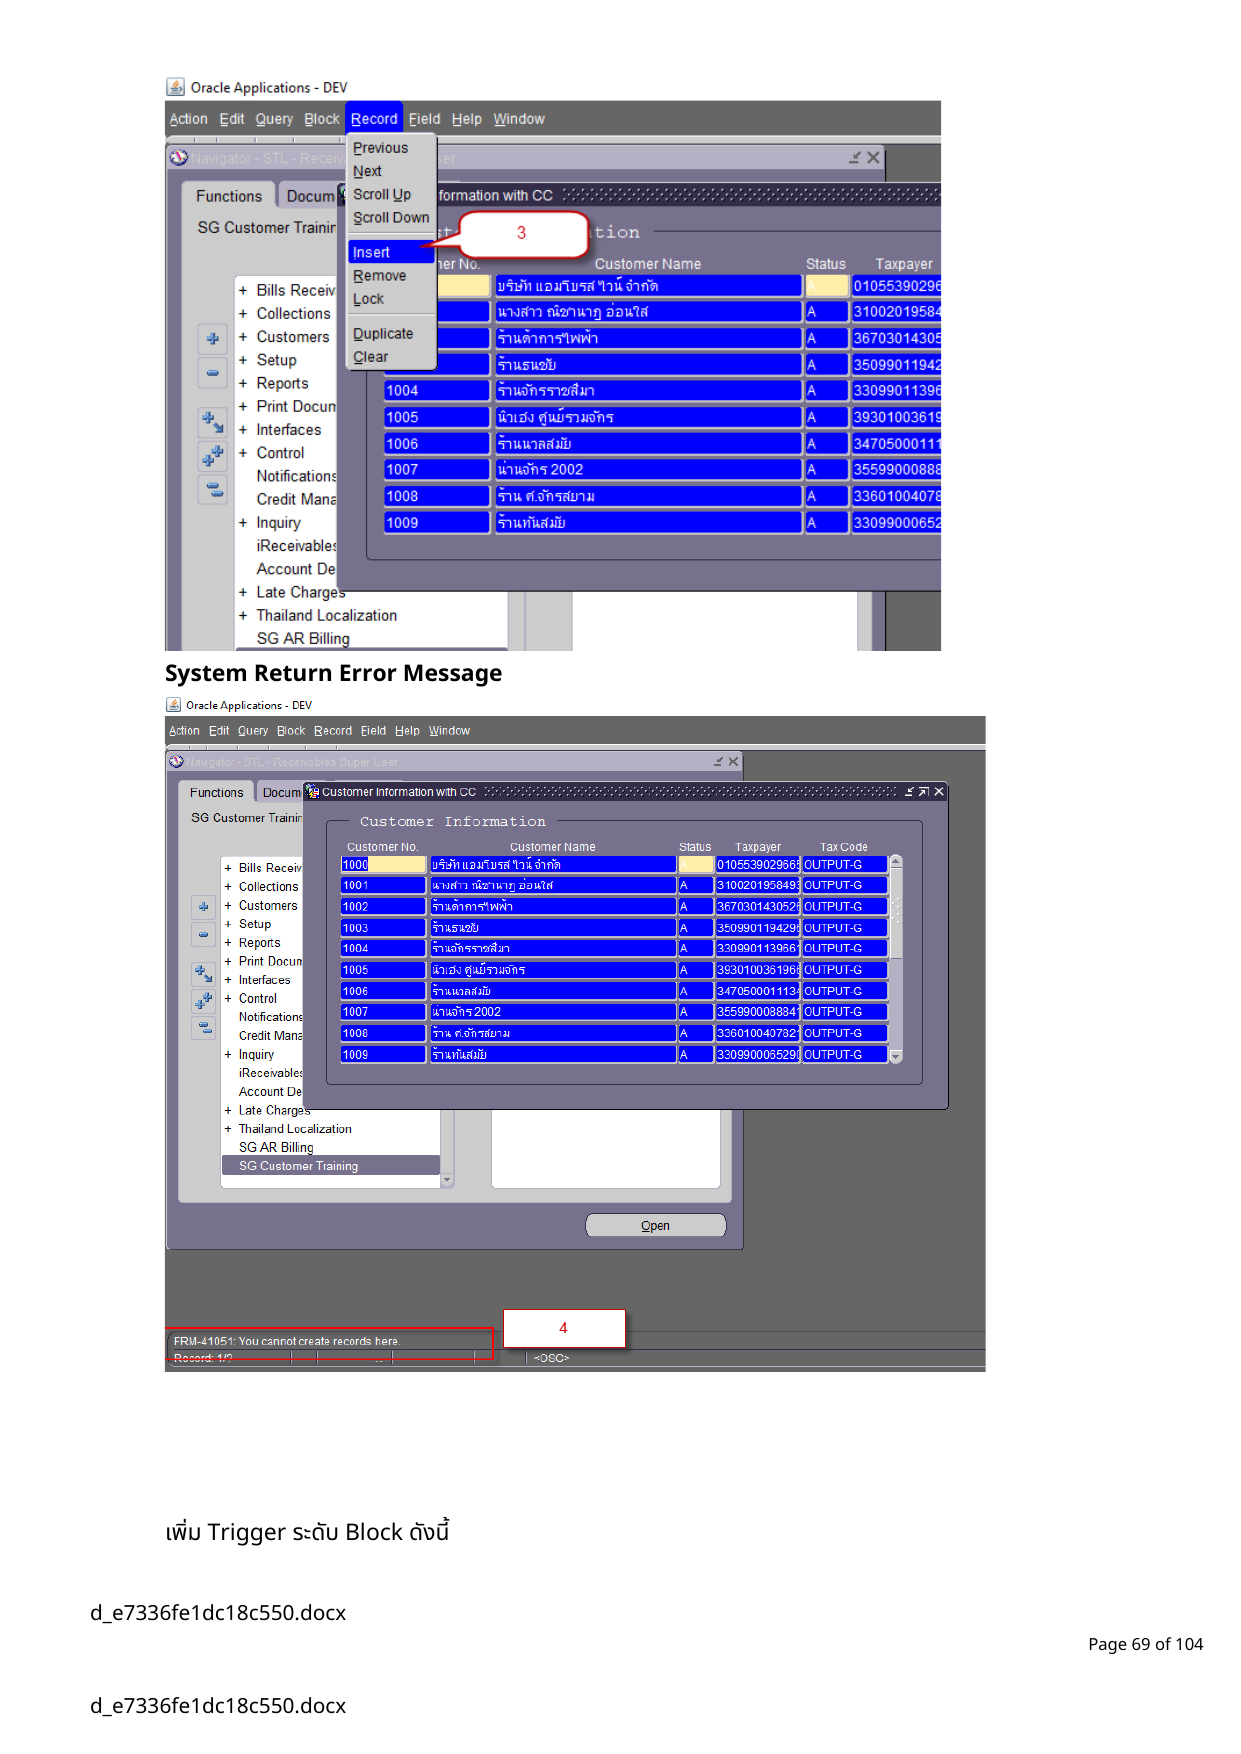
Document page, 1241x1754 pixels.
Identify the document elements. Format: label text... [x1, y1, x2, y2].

text เพิ่ม Trigger ระดับ Block ดังนี้ [90, 1516, 1165, 1551]
picture [164, 75, 942, 651]
text System Return Error Message [90, 657, 1165, 688]
picture [164, 694, 986, 1372]
